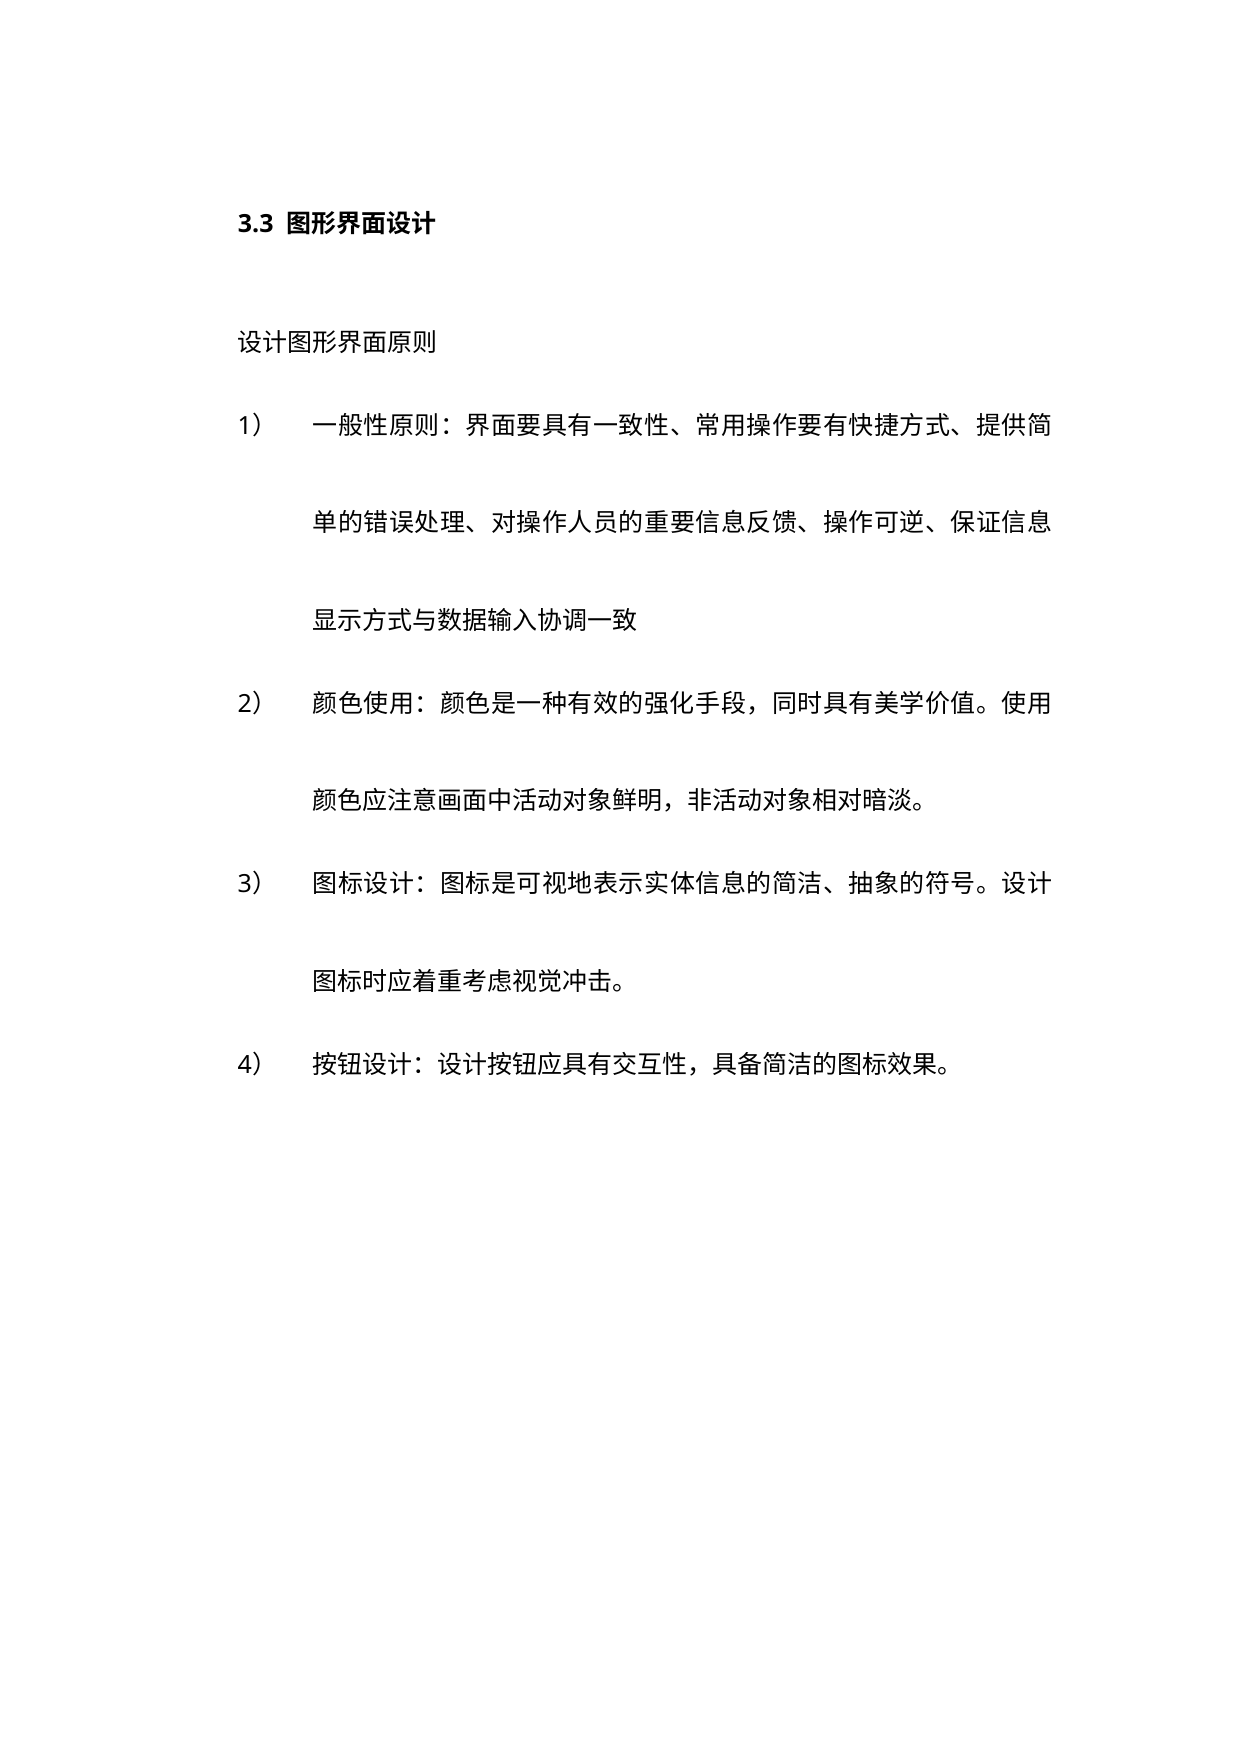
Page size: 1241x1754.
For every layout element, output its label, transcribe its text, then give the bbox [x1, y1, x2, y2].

list 按钮设计：设计按钮应具有交互性，具备简洁的图标效果。 [237, 1030, 1053, 1095]
subtitle 3.3 图形界面设计 [187, 189, 1053, 254]
list 图标设计：图标是可视地表示实体信息的简洁、抽象的符号。设计图标时应着重考虑视觉冲击。 [237, 849, 1053, 1012]
list 一般性原则：界面要具有一致性、常用操作要有快捷方式、提供简单的错误处理、对操作人员的重要信息反馈、操作可逆、保证信息显示方式与数据输入协调一致 [237, 391, 1053, 651]
text 设计图形界面原则 [187, 308, 1053, 373]
list 颜色使用：颜色是一种有效的强化手段，同时具有美学价值。使用颜色应注意画面中活动对象鲜明，非活动对象相对暗淡。 [237, 669, 1053, 831]
